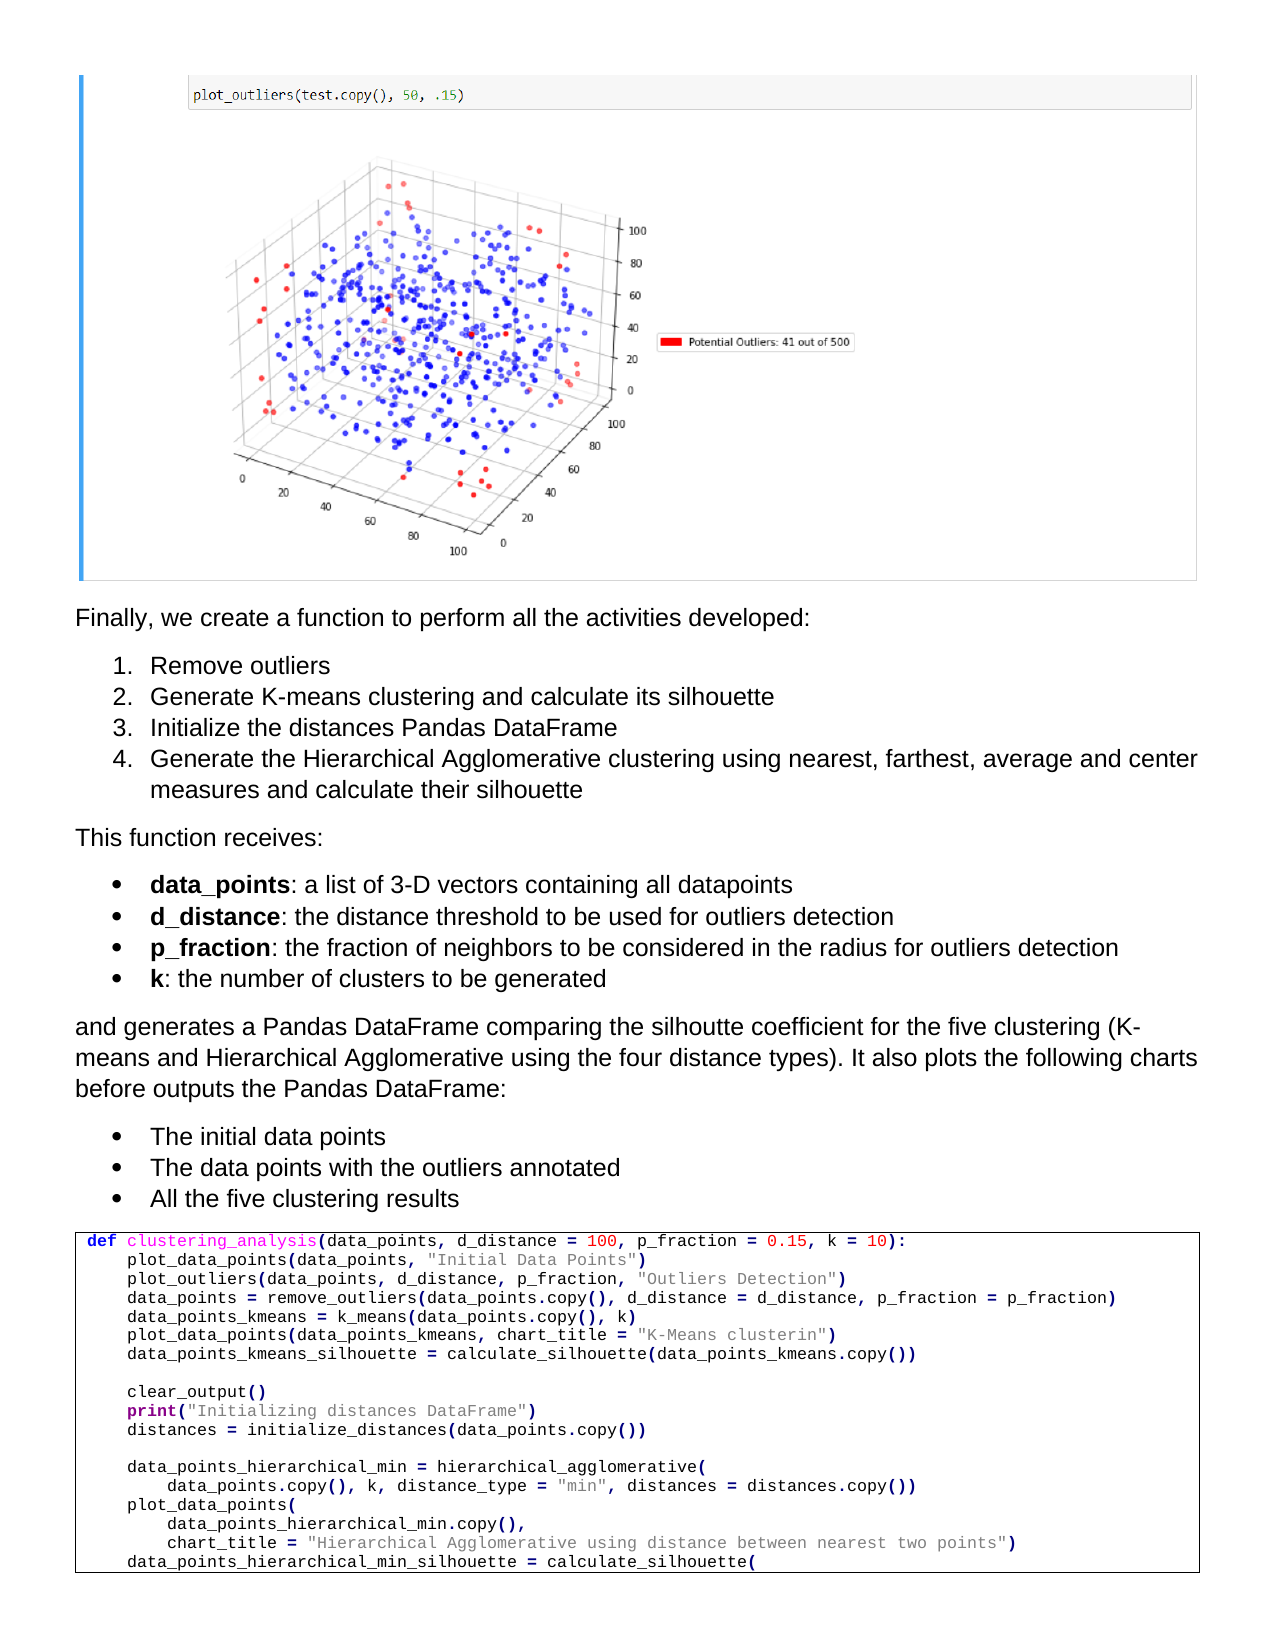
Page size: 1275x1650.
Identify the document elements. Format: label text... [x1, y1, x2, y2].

list Remove outliers [112, 651, 1200, 680]
list Initialize the distances Pandas DataFrame [112, 713, 1200, 742]
list Generate K-means clustering and calculate its silhouette [112, 682, 1200, 711]
list The data points with the outliers annotated [112, 1153, 1200, 1182]
text This function receives: [75, 823, 1200, 852]
picture [75, 75, 1200, 585]
list The initial data points [112, 1122, 1200, 1150]
list k: the number of clusters to be generated [112, 964, 1200, 993]
list Generate the Hierarchical Agglomerative clustering using nearest, farthest, average and center measures and calculate their silhouette [112, 744, 1200, 804]
text Finally, we create a function to perform all the activities developed: [75, 603, 1200, 632]
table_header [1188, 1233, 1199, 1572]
list d_distance: the distance threshold to be used for outliers detection [112, 902, 1200, 931]
list All the five clustering results [112, 1184, 1200, 1213]
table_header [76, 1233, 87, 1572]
list p_fraction: the fraction of neighbors to be considered in the radius for outliers detection [112, 933, 1200, 962]
text and generates a Pandas DataFrame comparing the silhoutte coefficient for the five clustering (K-means and Hierarchical Agglomerative using the four distance types). It also plots the following charts before outputs the Pandas DataFrame: [75, 1012, 1200, 1103]
list data_points: a list of 3-D vectors containing all datapoints [112, 871, 1200, 899]
